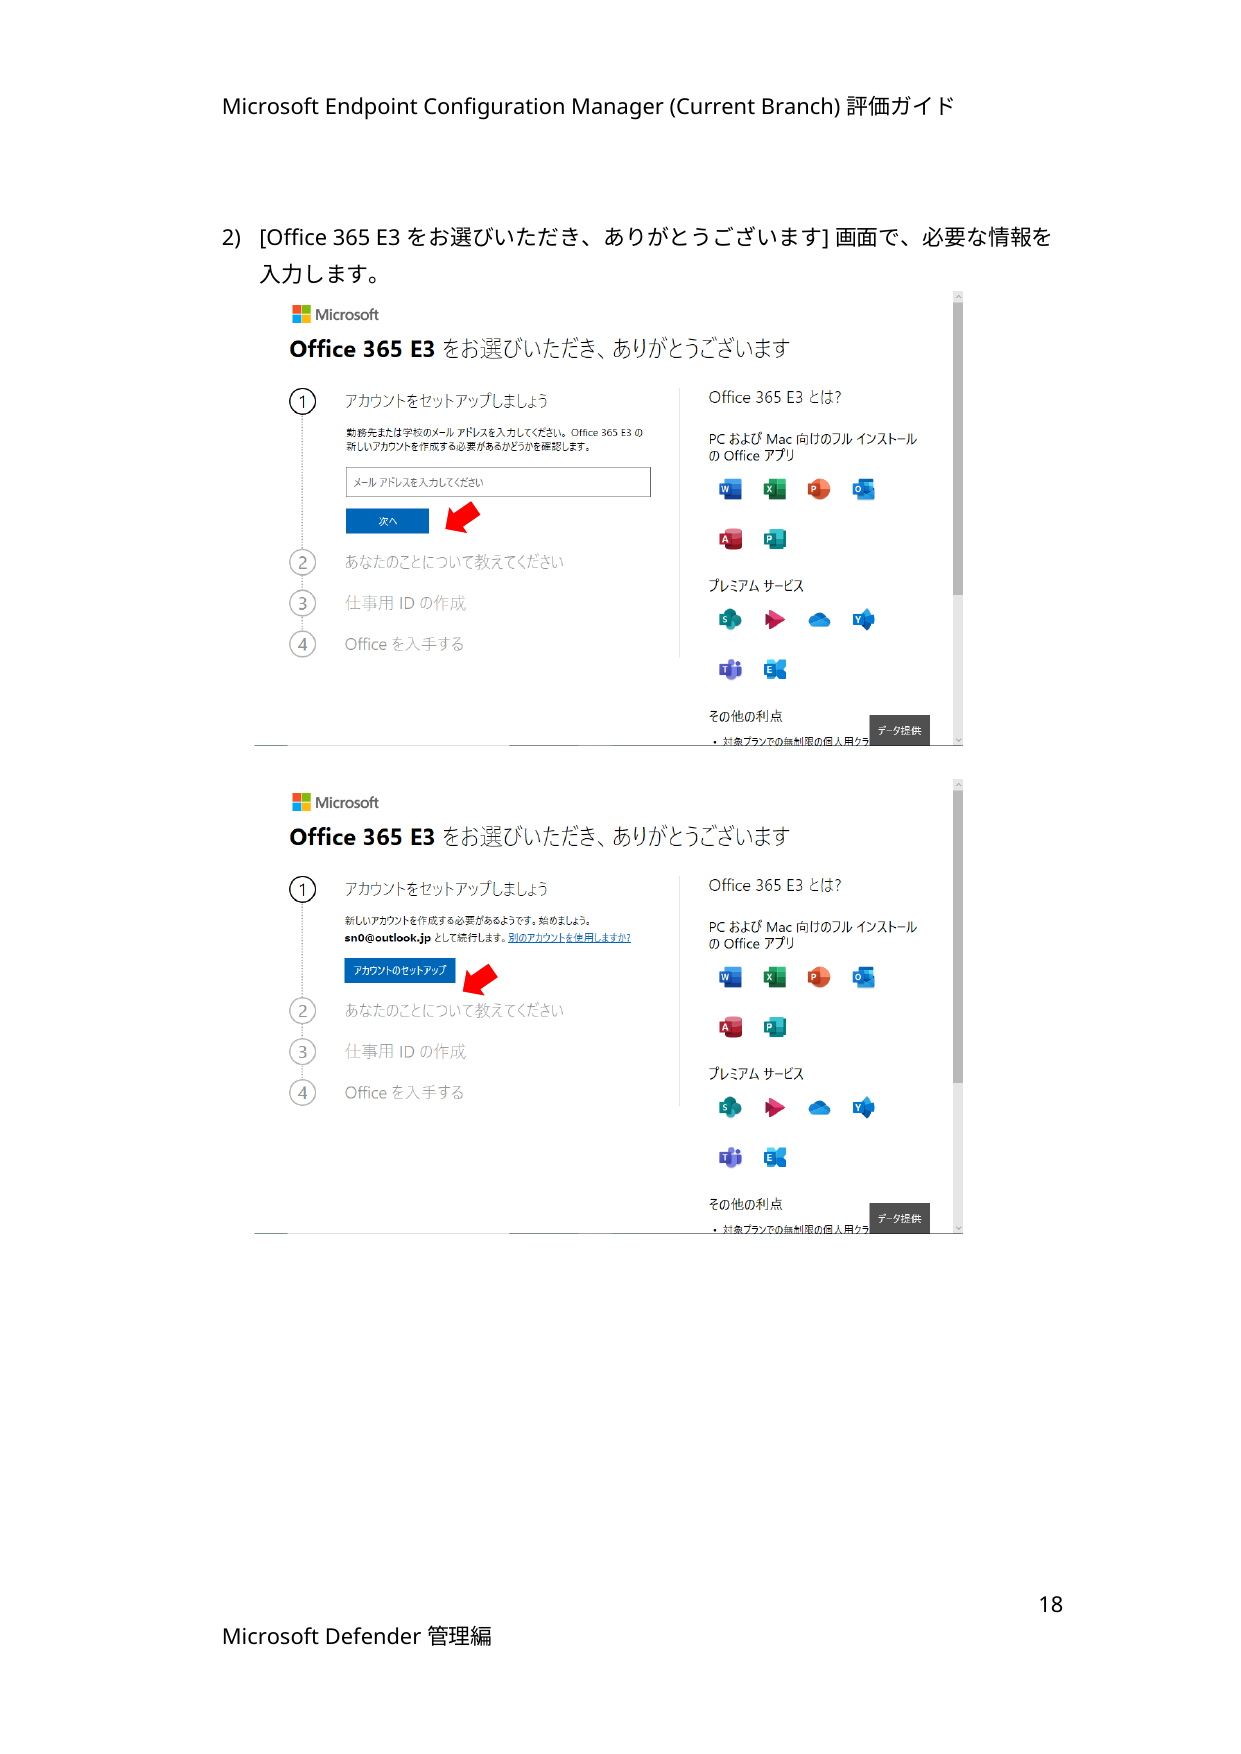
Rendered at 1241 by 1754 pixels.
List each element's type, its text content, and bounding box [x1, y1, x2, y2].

picture [254, 291, 963, 746]
list [Office 365 E3 をお選びいただき、ありがとうございます] 画面で、必要な情報を入力します。 [222, 217, 1063, 292]
picture [254, 779, 963, 1234]
